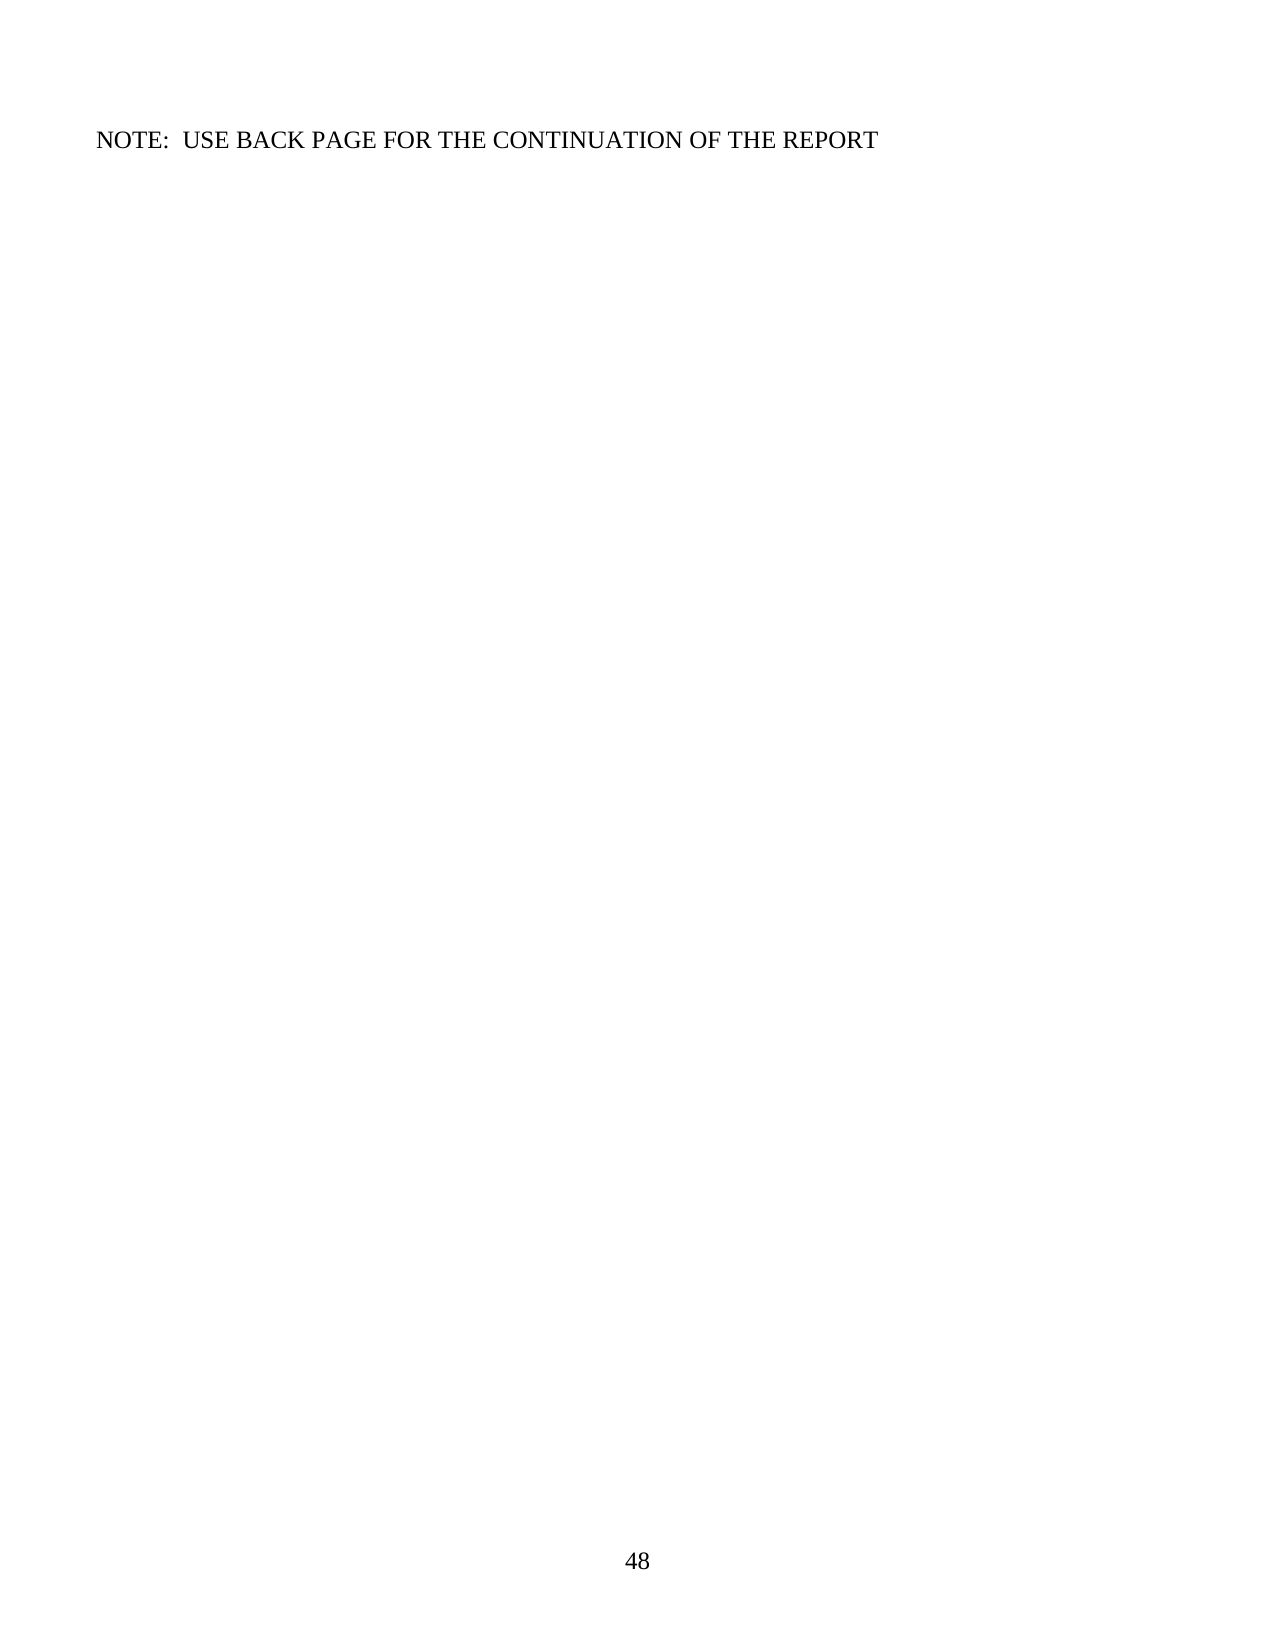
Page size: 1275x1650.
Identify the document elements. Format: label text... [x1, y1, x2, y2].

text NOTE: USE BACK PAGE FOR THE CONTINUATION OF THE REPORT [96, 125, 1239, 154]
